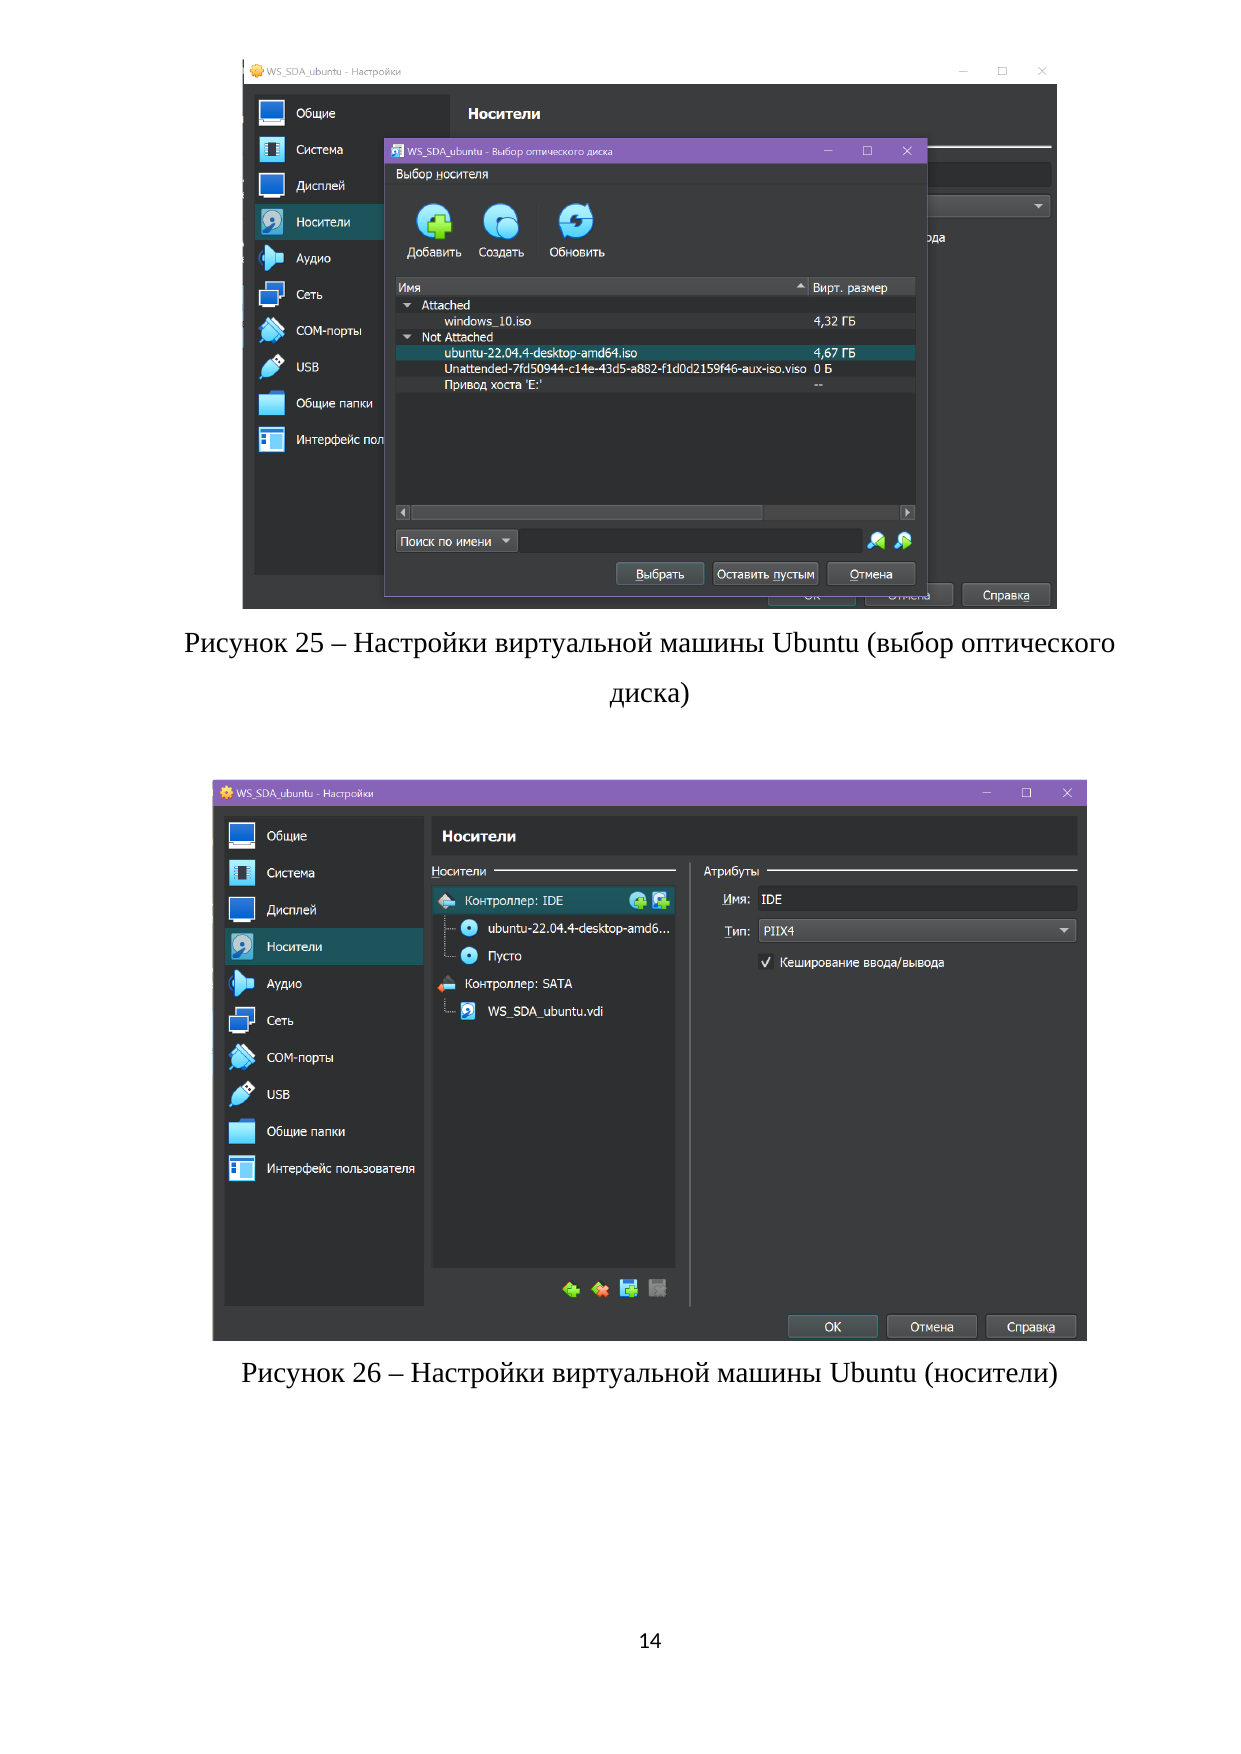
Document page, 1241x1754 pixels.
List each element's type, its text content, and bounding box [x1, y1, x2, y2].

picture [242, 59, 1057, 609]
picture [212, 779, 1087, 1341]
text Рисунок 26 – Настройки виртуальной машины Ubuntu (носители) [177, 1355, 1122, 1388]
